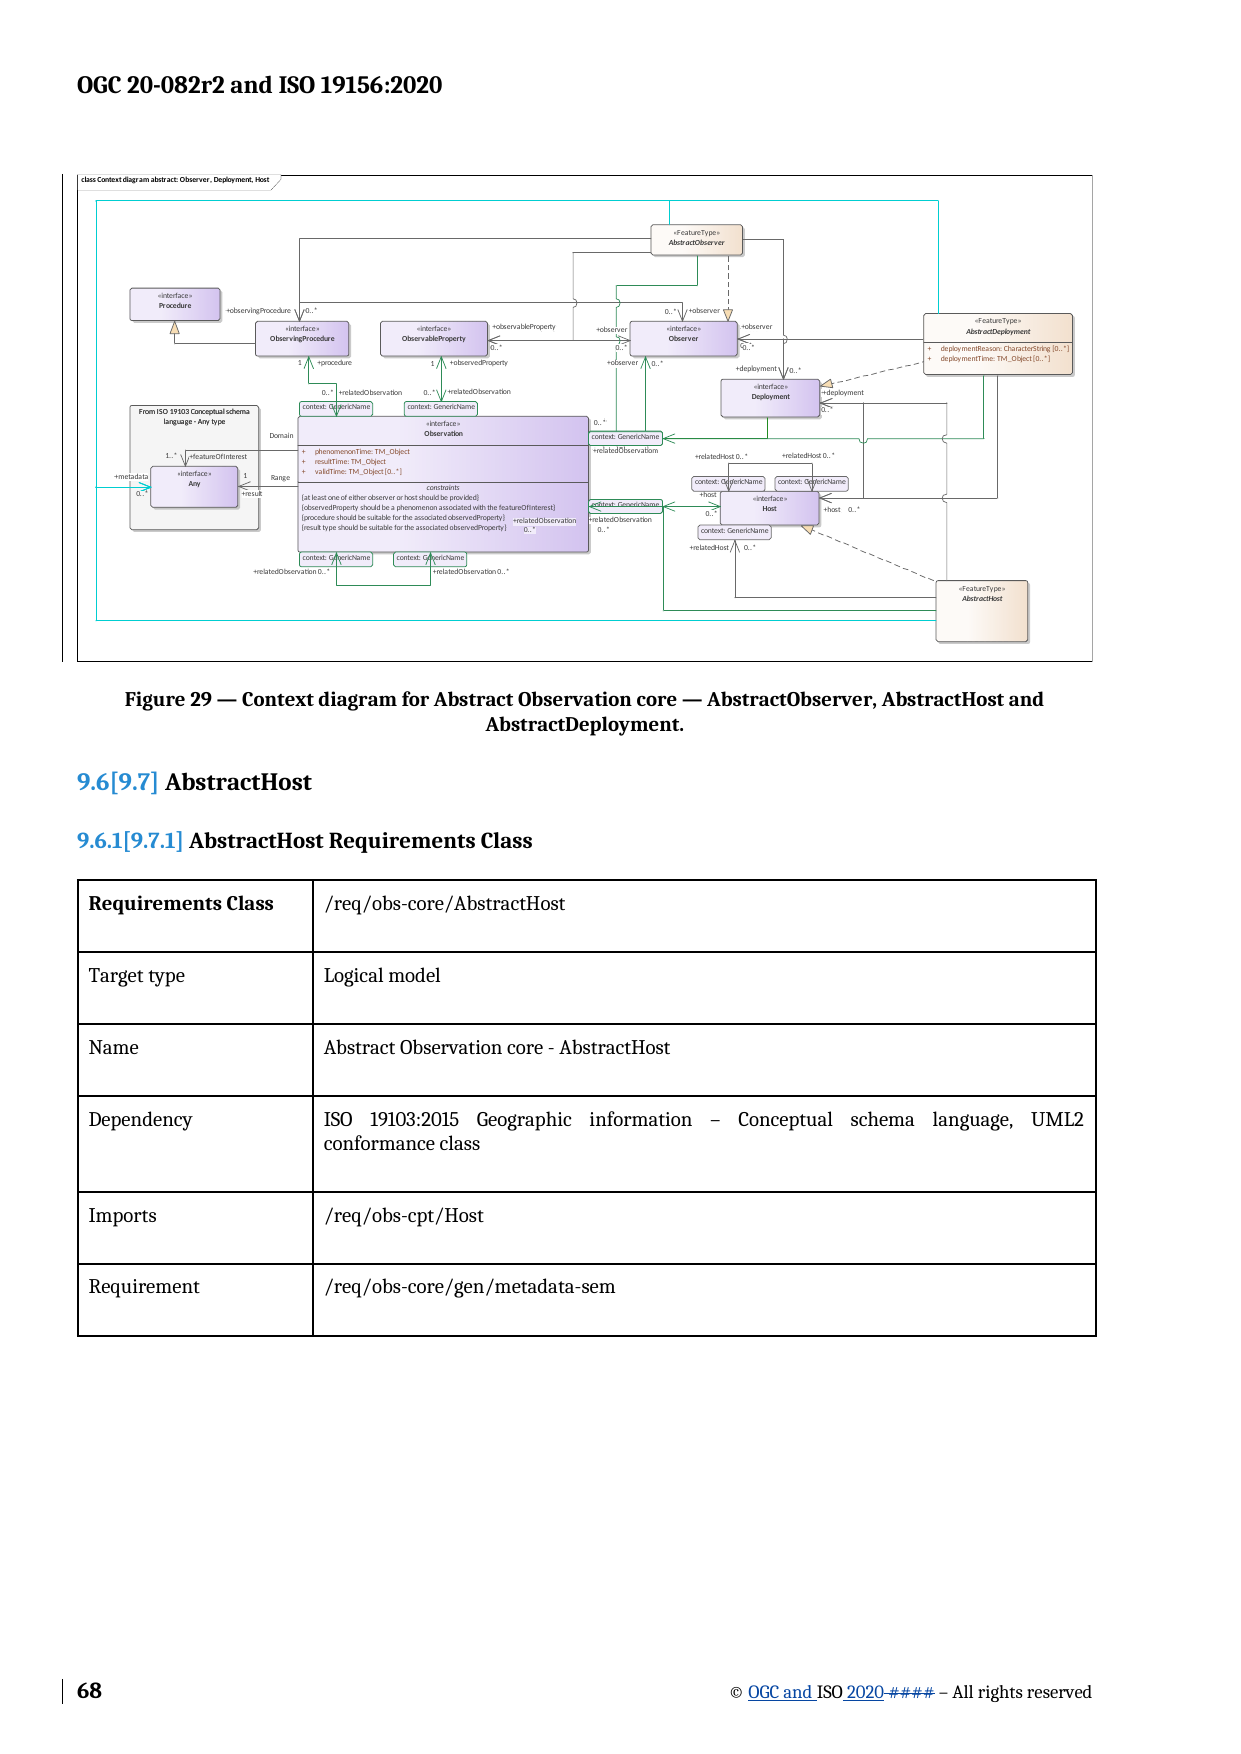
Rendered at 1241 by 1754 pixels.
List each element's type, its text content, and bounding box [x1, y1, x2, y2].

table_cell Name [79, 1025, 312, 1095]
table_cell Requirement [79, 1265, 312, 1334]
table_cell Imports [79, 1193, 312, 1263]
subtitle AbstractHost Requirements Class [77, 828, 1092, 854]
table_header /req/obs-core/AbstractHost [314, 881, 1095, 951]
table_cell Abstract Observation core - AbstractHost [314, 1025, 1095, 1095]
table_cell /req/obs-core/gen/metadata-sem [314, 1265, 1095, 1334]
table_header Requirements Class [79, 881, 312, 951]
subtitle AbstractHost [77, 768, 1092, 797]
table_cell Target type [79, 953, 312, 1023]
table_cell /req/obs-cpt/Host [314, 1193, 1095, 1263]
text Figure 29 — Context diagram for Abstract Observation core — AbstractObserver, AbstractHost and AbstractDeployment. [77, 687, 1092, 737]
table_cell Logical model [314, 953, 1095, 1023]
table_cell Dependency [79, 1097, 312, 1191]
table_cell ISO 19103:2015 Geographic information – Conceptual schema language, UML2 conformance class [314, 1097, 1095, 1191]
